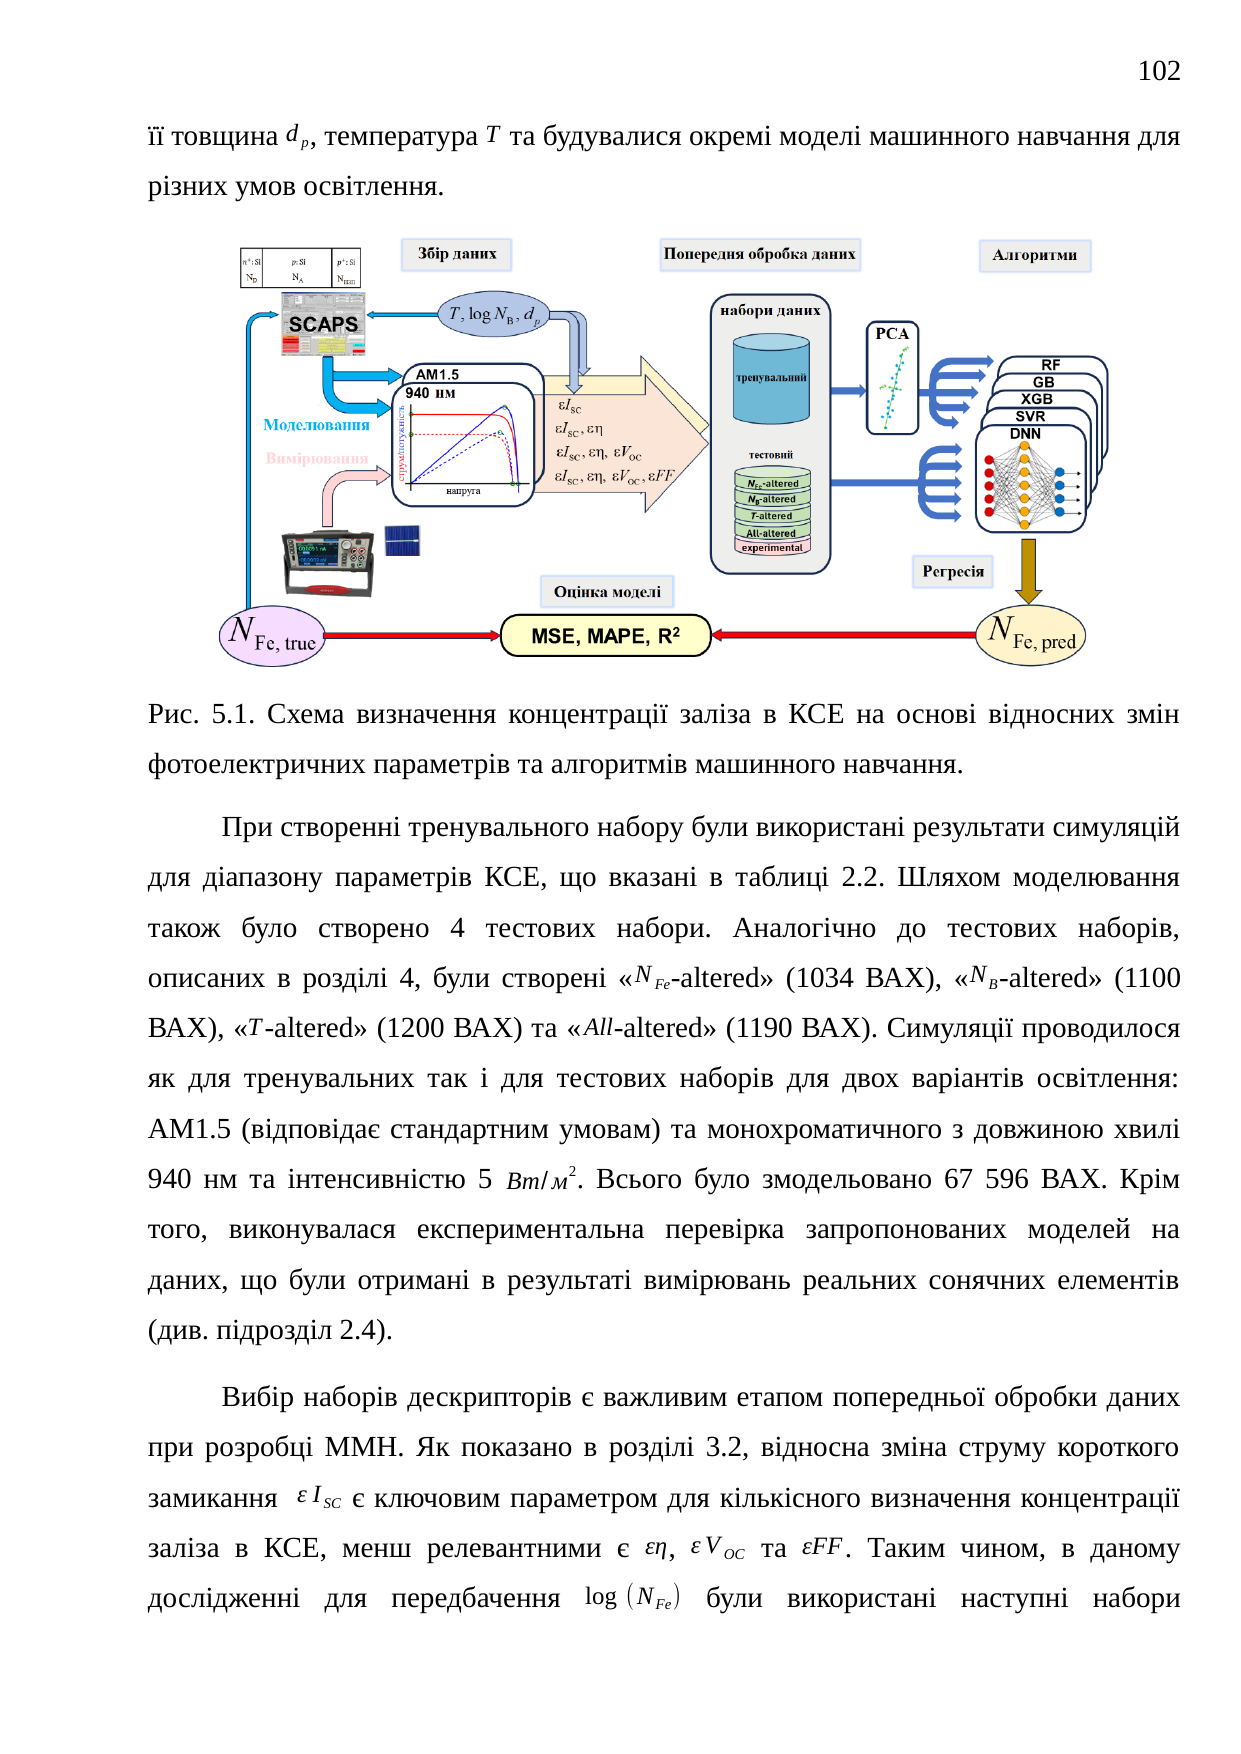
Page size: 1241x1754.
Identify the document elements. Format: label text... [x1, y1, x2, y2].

text При створенні тренувального набору були використані результати симуляцій для діапазону параметрів КСЕ, що вказані в таблиці 2.2. Шляхом моделювання також було створено 4 тестових набори. Аналогічно до тестових наборів, описаних в розділі 4, були створені «-altered» (1034 ВАХ), «-altered» (1100 ВАХ), «-altered» (1200 ВАХ) та «-altered» (1190 ВАХ). Симуляції проводилося як для тренувальних так і для тестових наборів для двох варіантів освітлення: АМ1.5 (відповідає стандартним умовам) та монохроматичного з довжиною хвилі 940 нм та інтенсивністю 5 . Всього було змодельовано 67 596 ВАХ. Крім того, виконувалася експериментальна перевірка запропонованих моделей на даних, що були отримані в результаті вимірювань реальних сонячних елементів (див. підрозділ 2.4). [148, 809, 1181, 1346]
text Рис. 5.1. Схема визначення концентрації заліза в КСЕ на основі відносних змін фотоелектричних параметрів та алгоритмів машинного навчання. [148, 696, 1181, 780]
picture [218, 235, 1111, 667]
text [148, 1379, 1181, 1614]
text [148, 118, 1181, 202]
